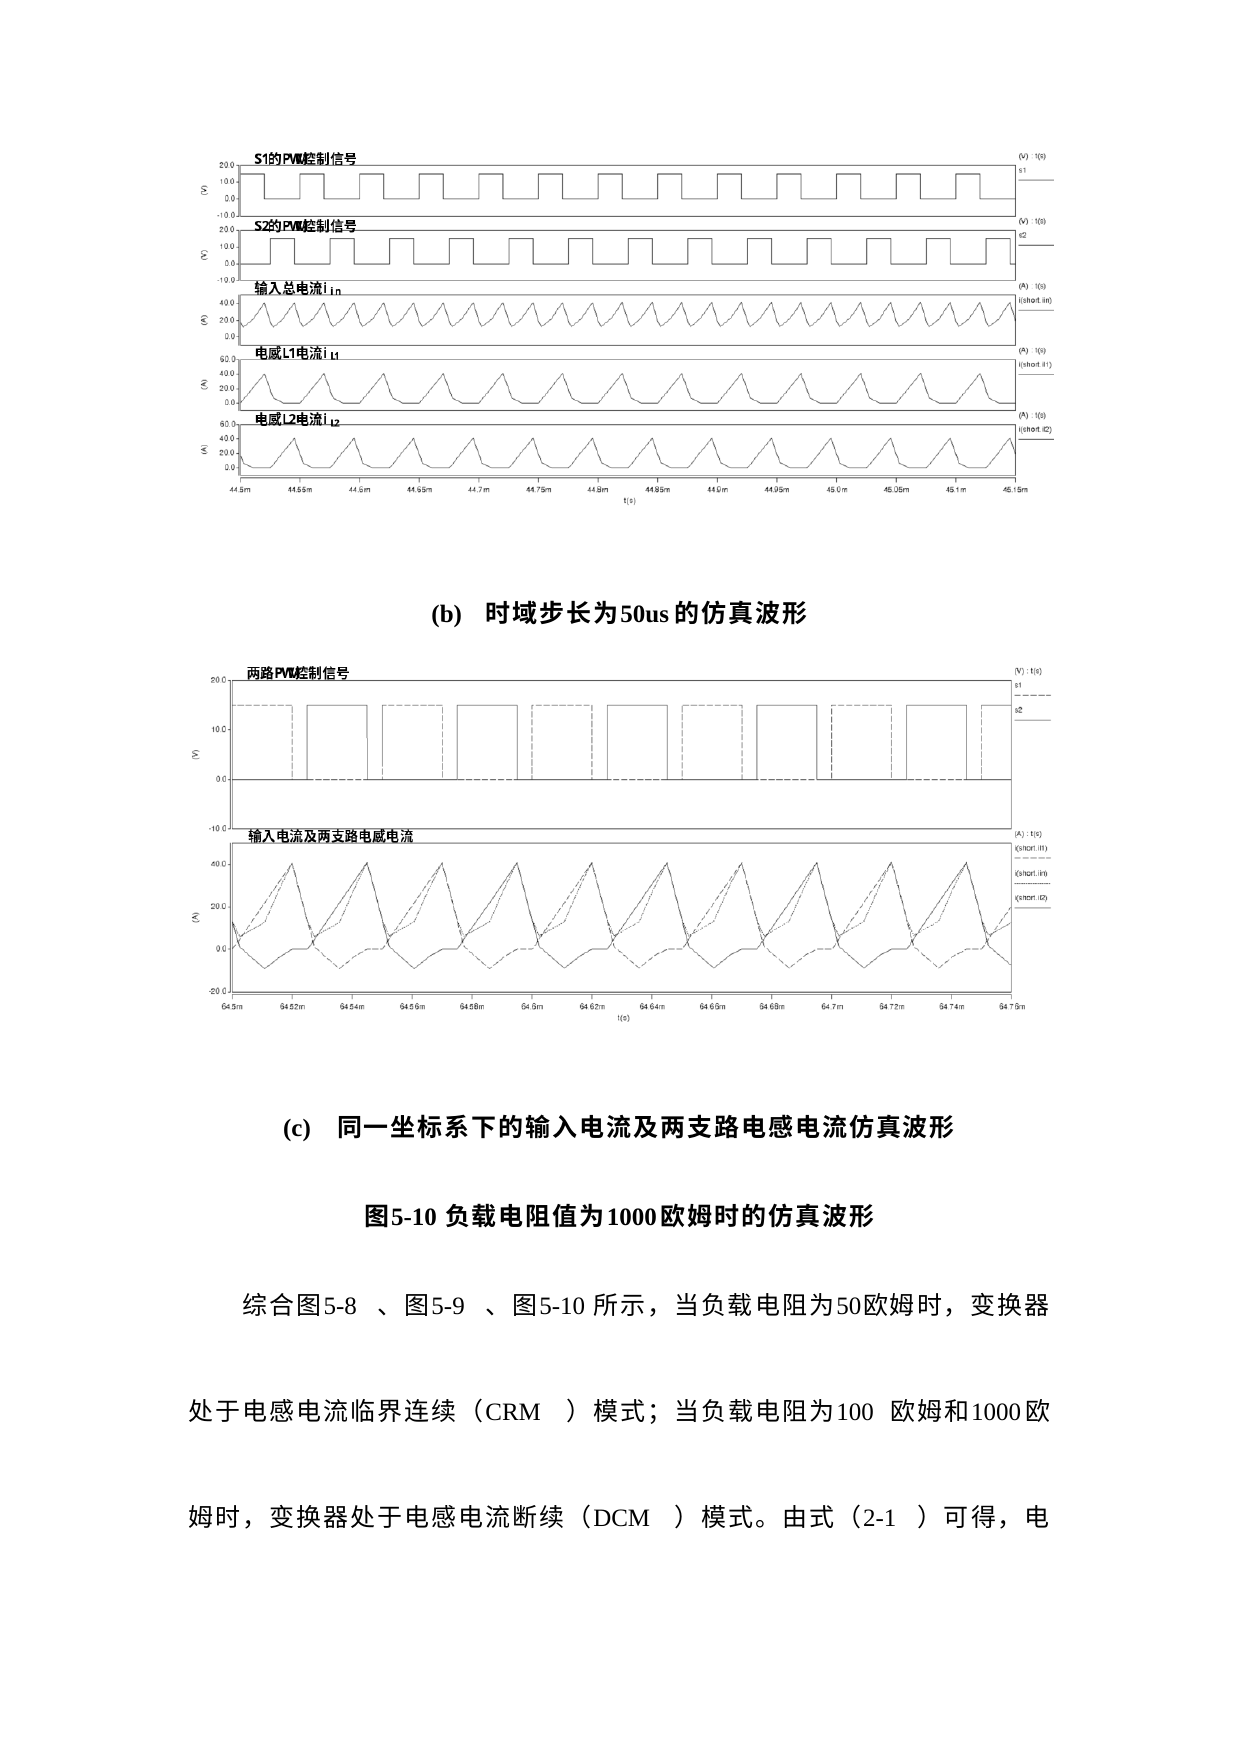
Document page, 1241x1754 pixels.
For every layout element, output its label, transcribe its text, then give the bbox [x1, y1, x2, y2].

text (c) 同一坐标系下的输入电流及两支路电感电流仿真波形 [188, 665, 1052, 1161]
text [188, 1268, 1052, 1551]
text 图5-10 负载电阻值为1000欧姆时的仿真波形 [188, 1179, 1052, 1250]
text (b) 时域步长为50us的仿真波形 [188, 151, 1052, 647]
